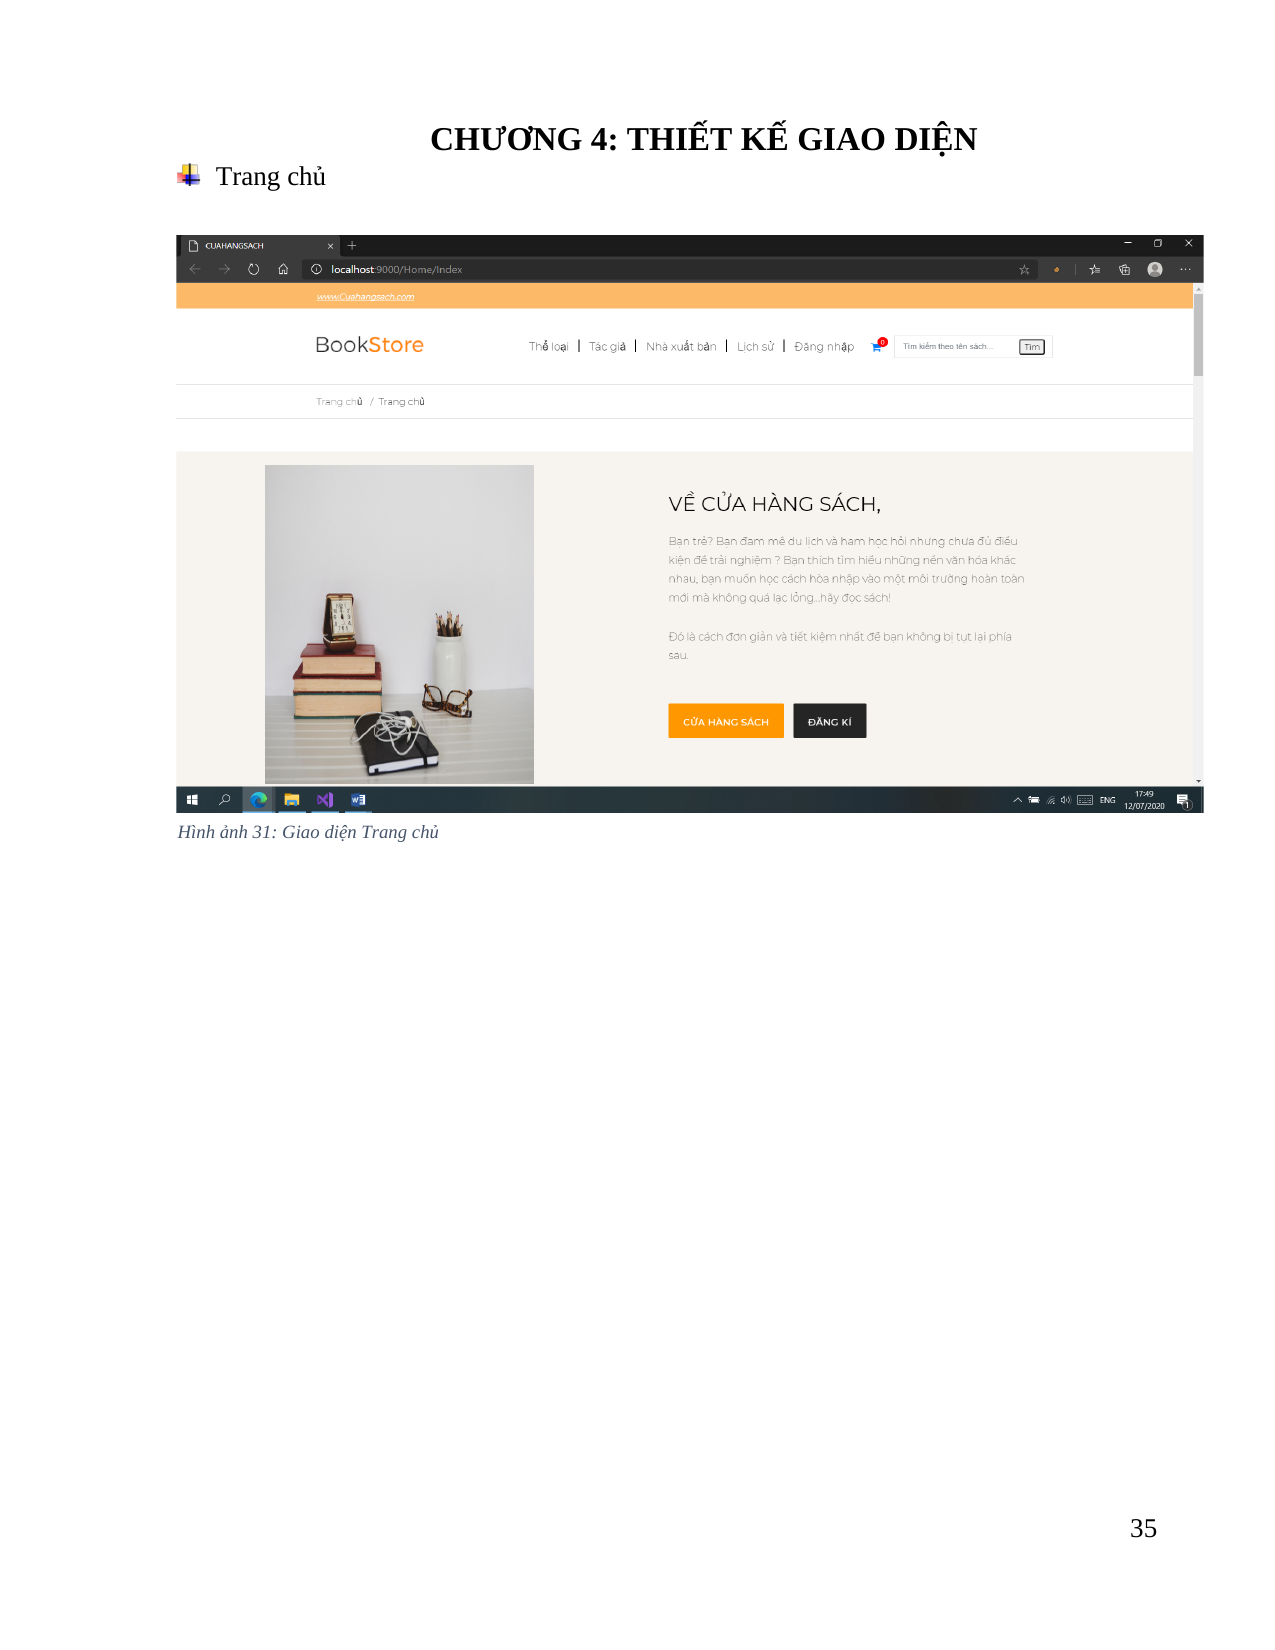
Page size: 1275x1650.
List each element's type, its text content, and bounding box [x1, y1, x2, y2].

text Trang chủ [177, 160, 329, 191]
picture [177, 162, 200, 186]
subtitle CHƯƠNG 4: THIẾT KẾ GIAO DIỆN [430, 119, 1187, 157]
picture [176, 235, 1204, 813]
text Hình ảnh 31: Giao diện Trang chủ [177, 821, 1187, 842]
